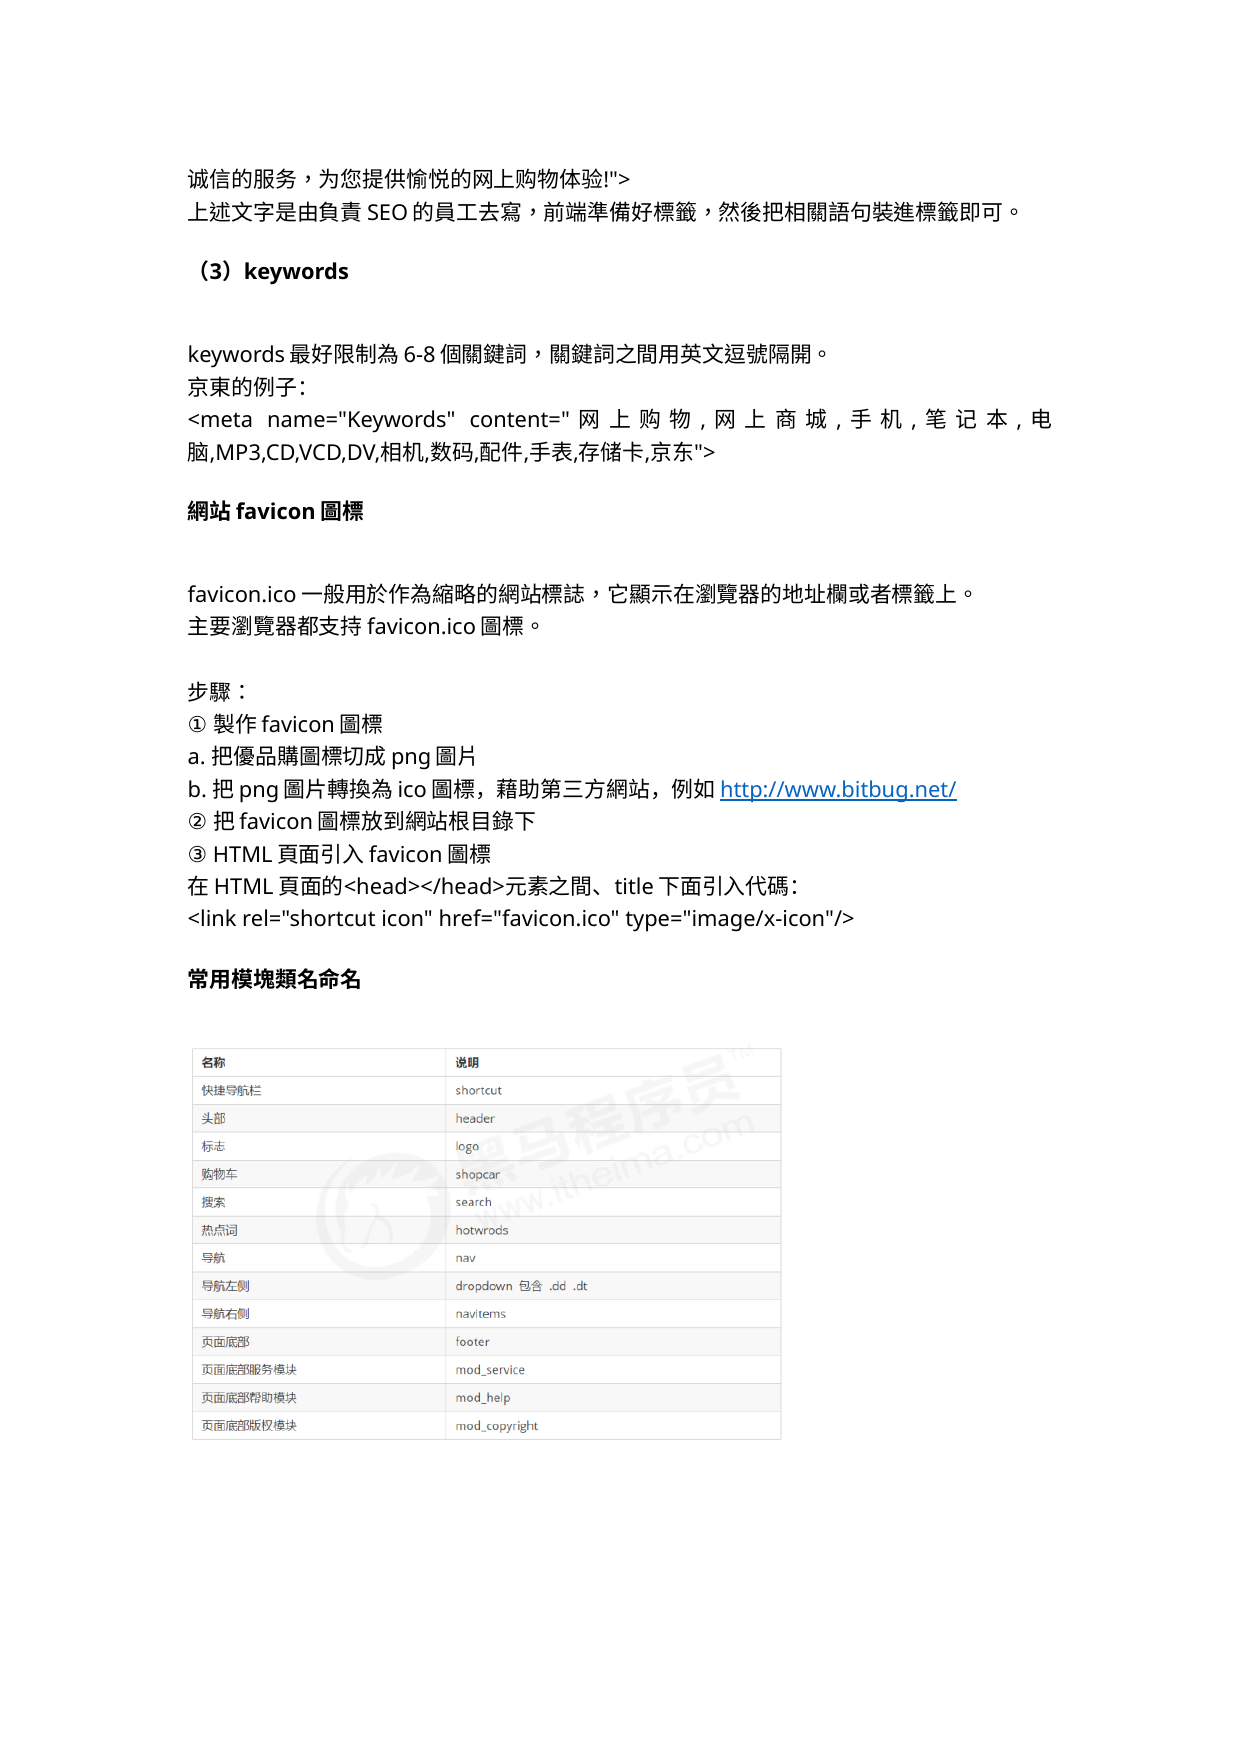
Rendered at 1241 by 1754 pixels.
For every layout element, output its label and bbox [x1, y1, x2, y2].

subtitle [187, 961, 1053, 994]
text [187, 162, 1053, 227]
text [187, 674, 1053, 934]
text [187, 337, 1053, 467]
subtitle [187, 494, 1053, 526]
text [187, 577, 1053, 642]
picture [187, 1043, 785, 1443]
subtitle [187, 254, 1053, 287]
